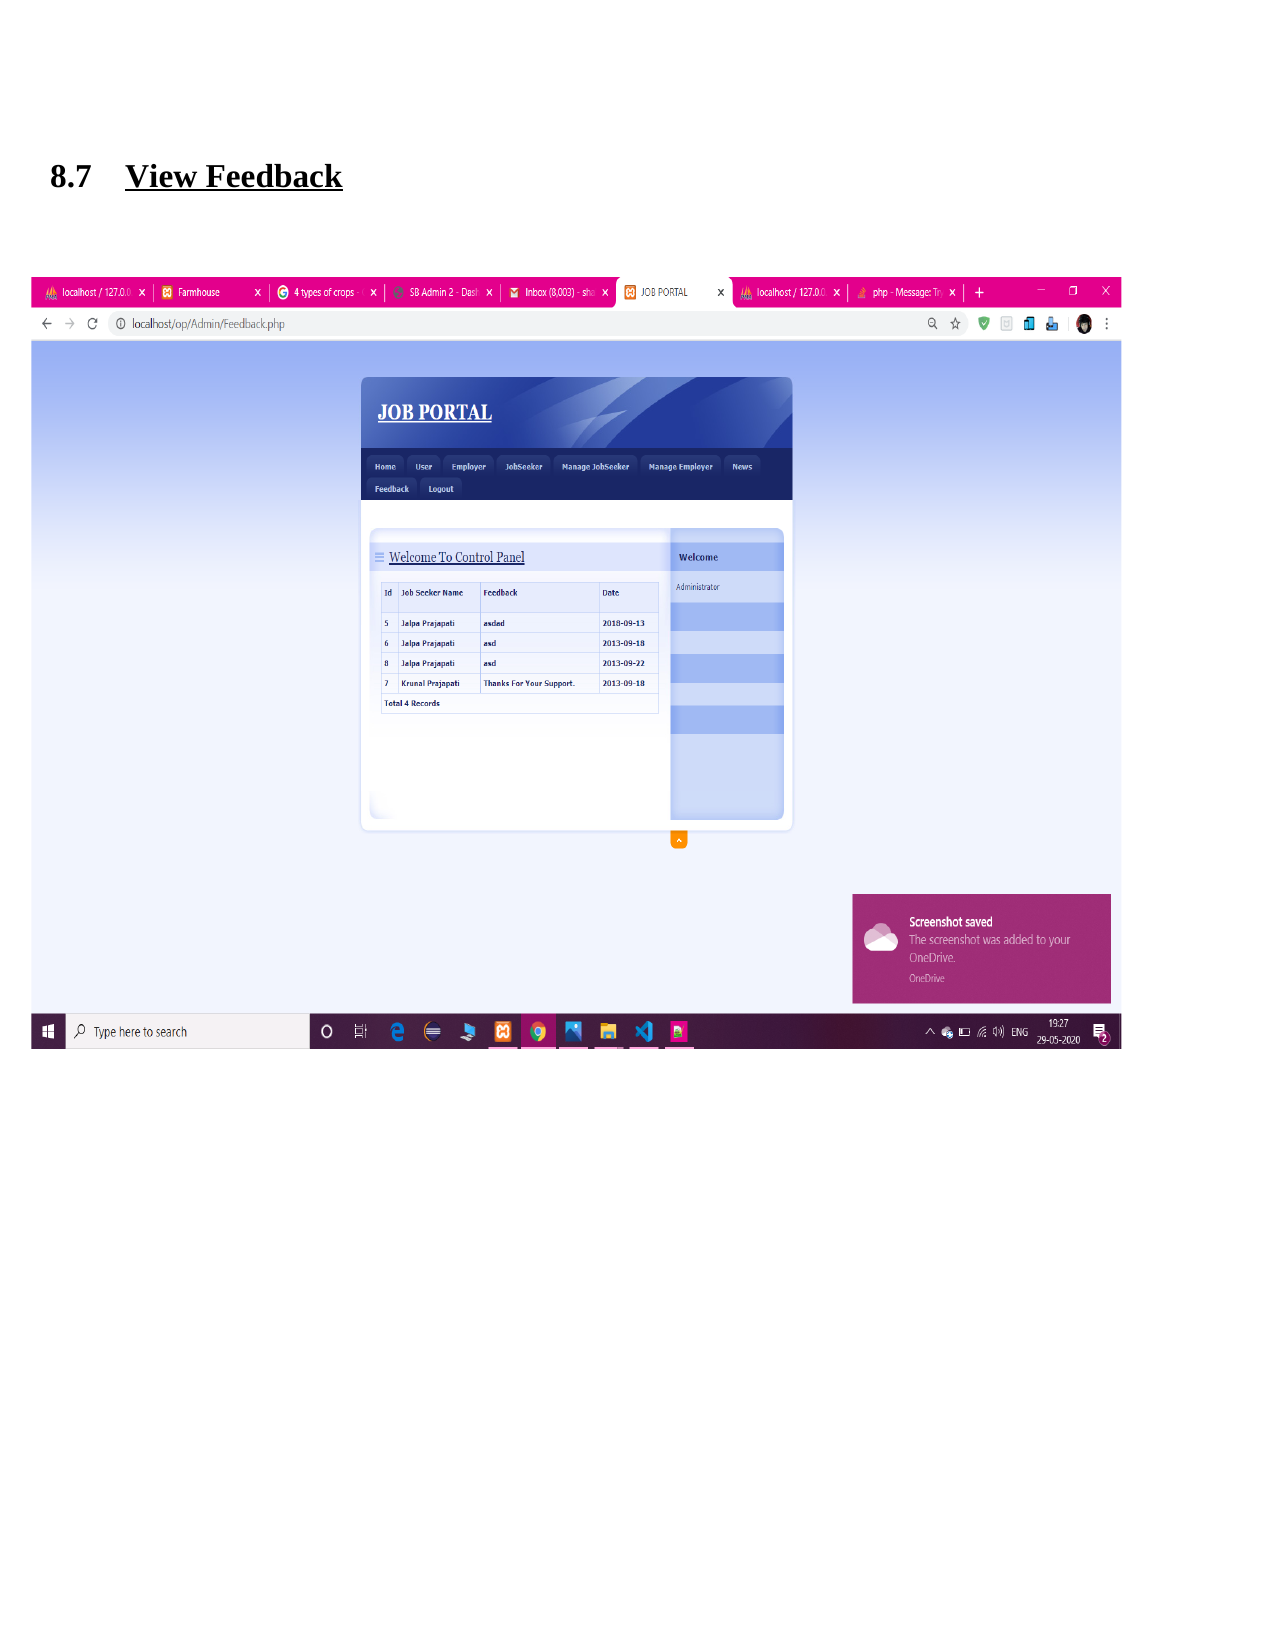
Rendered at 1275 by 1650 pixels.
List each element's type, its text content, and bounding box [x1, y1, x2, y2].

picture [31, 277, 1122, 1049]
list View Feedback [50, 156, 1256, 194]
